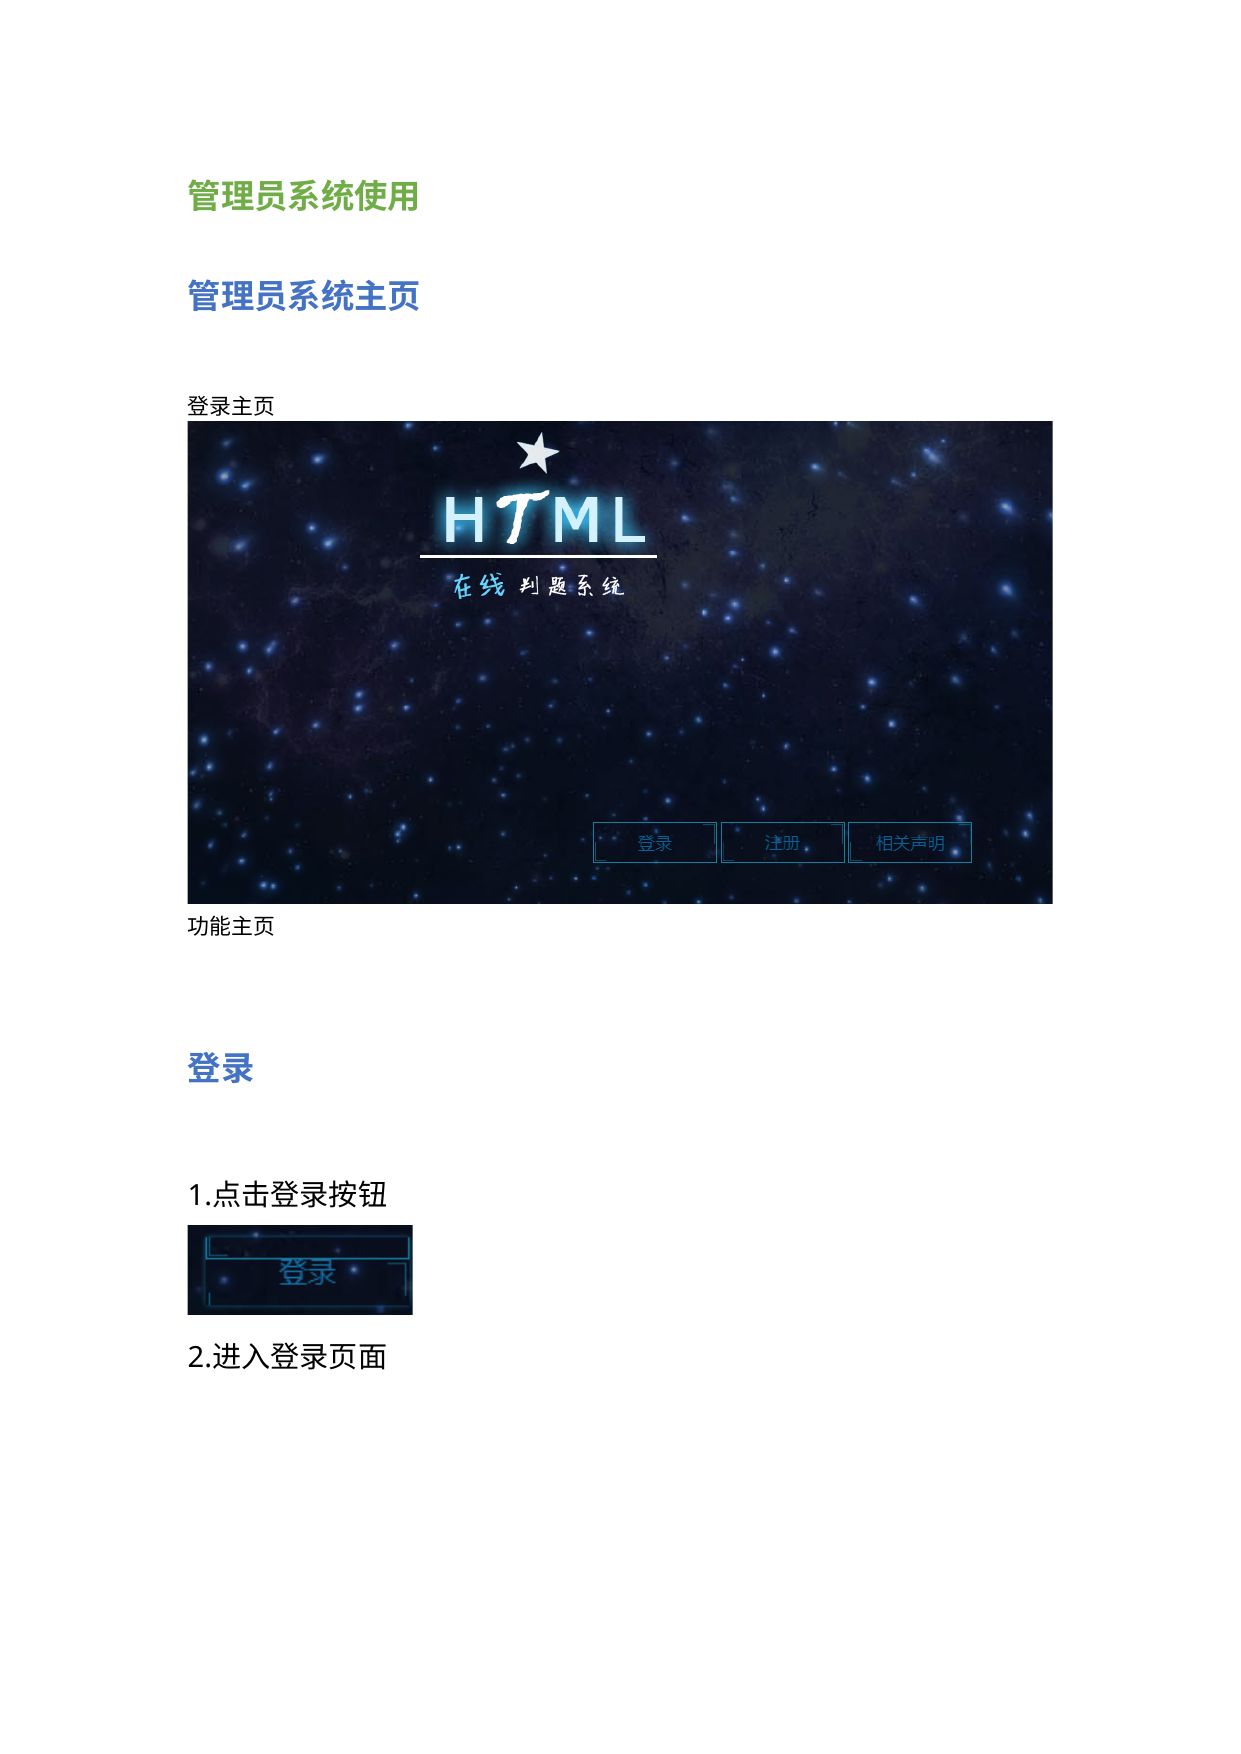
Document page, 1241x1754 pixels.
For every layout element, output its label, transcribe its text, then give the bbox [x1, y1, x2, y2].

text 1.点击登录按钮 [187, 1160, 1053, 1225]
text 登录主页 [187, 388, 1053, 421]
text 2.进入登录页面 [187, 1323, 1053, 1388]
subtitle 管理员系统主页 [187, 261, 1053, 326]
text 功能主页 [187, 908, 1053, 941]
subtitle 管理员系统使用 [187, 162, 1053, 227]
subtitle 登录 [187, 1033, 1053, 1098]
